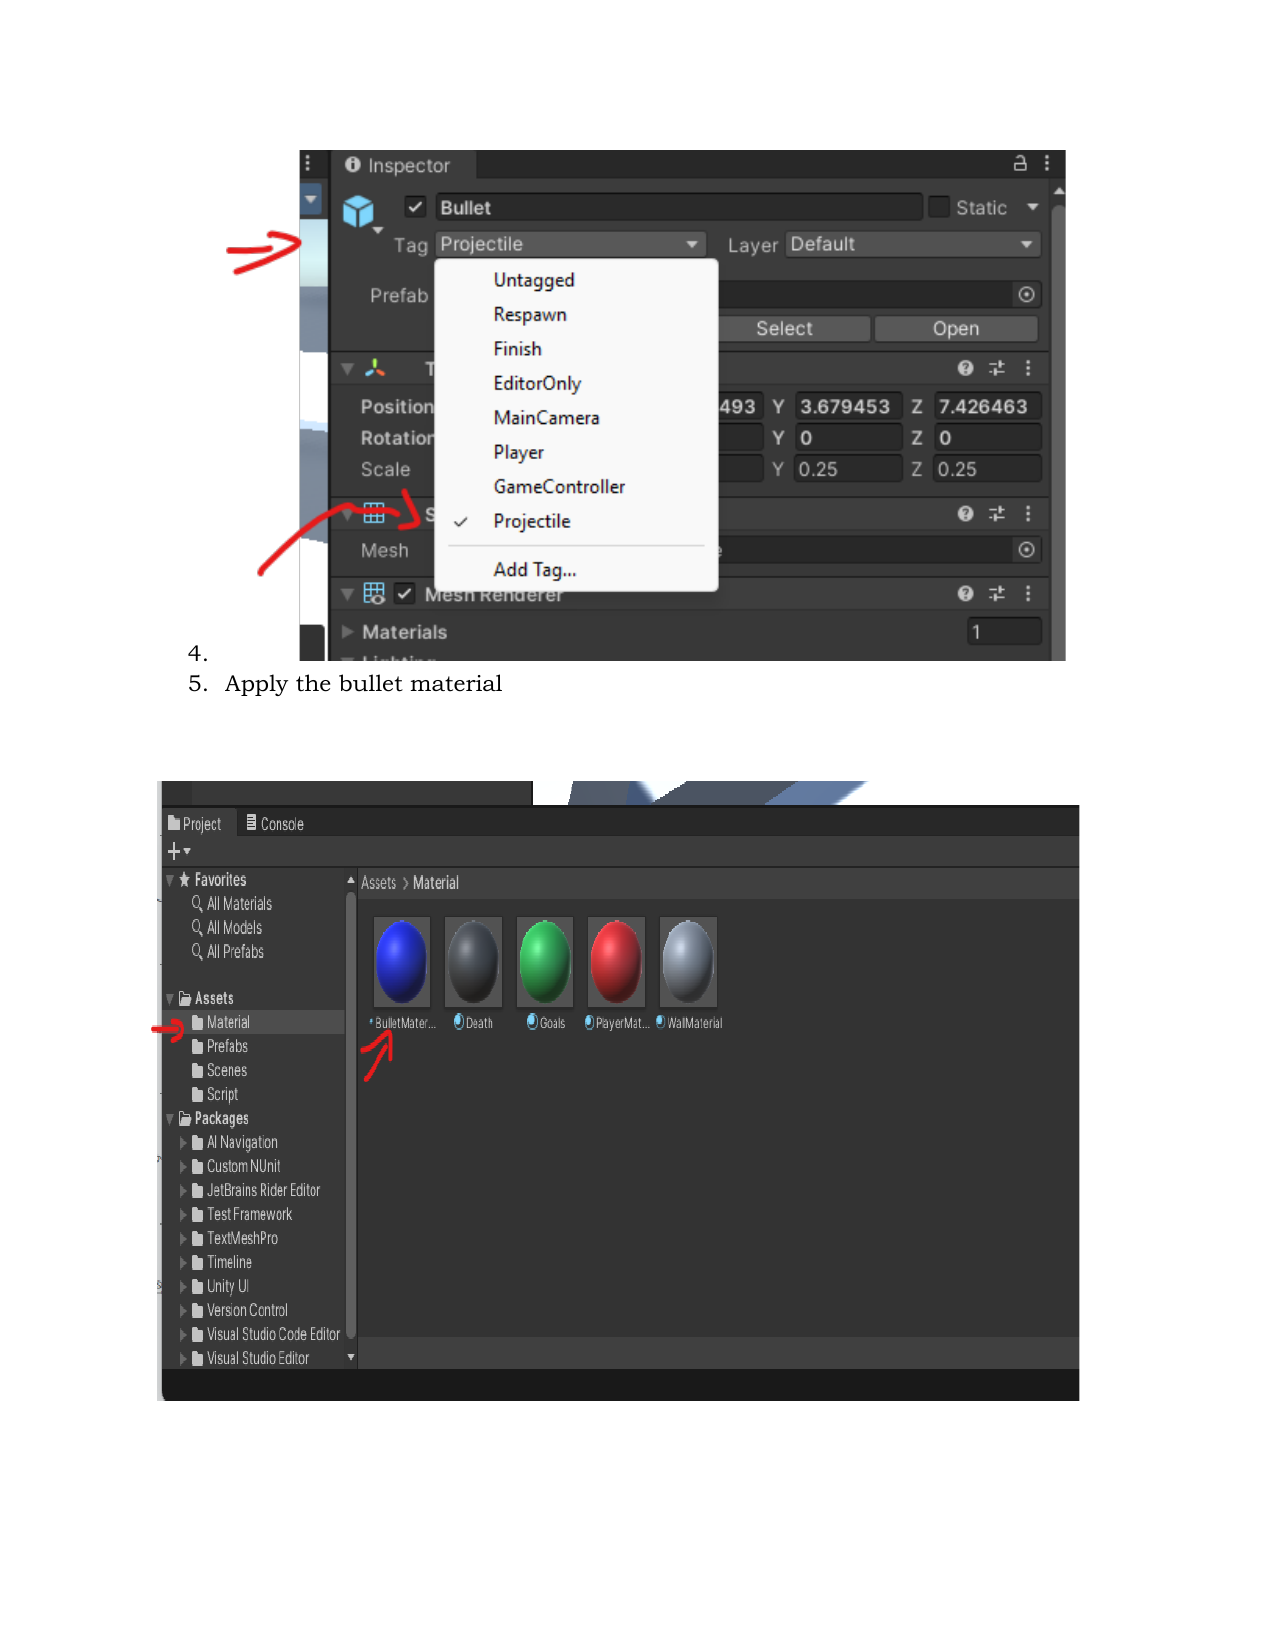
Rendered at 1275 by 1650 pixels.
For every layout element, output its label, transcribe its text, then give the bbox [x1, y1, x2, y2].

picture [150, 781, 1080, 1401]
picture [225, 150, 1066, 661]
list Apply the bullet material [187, 670, 1125, 697]
